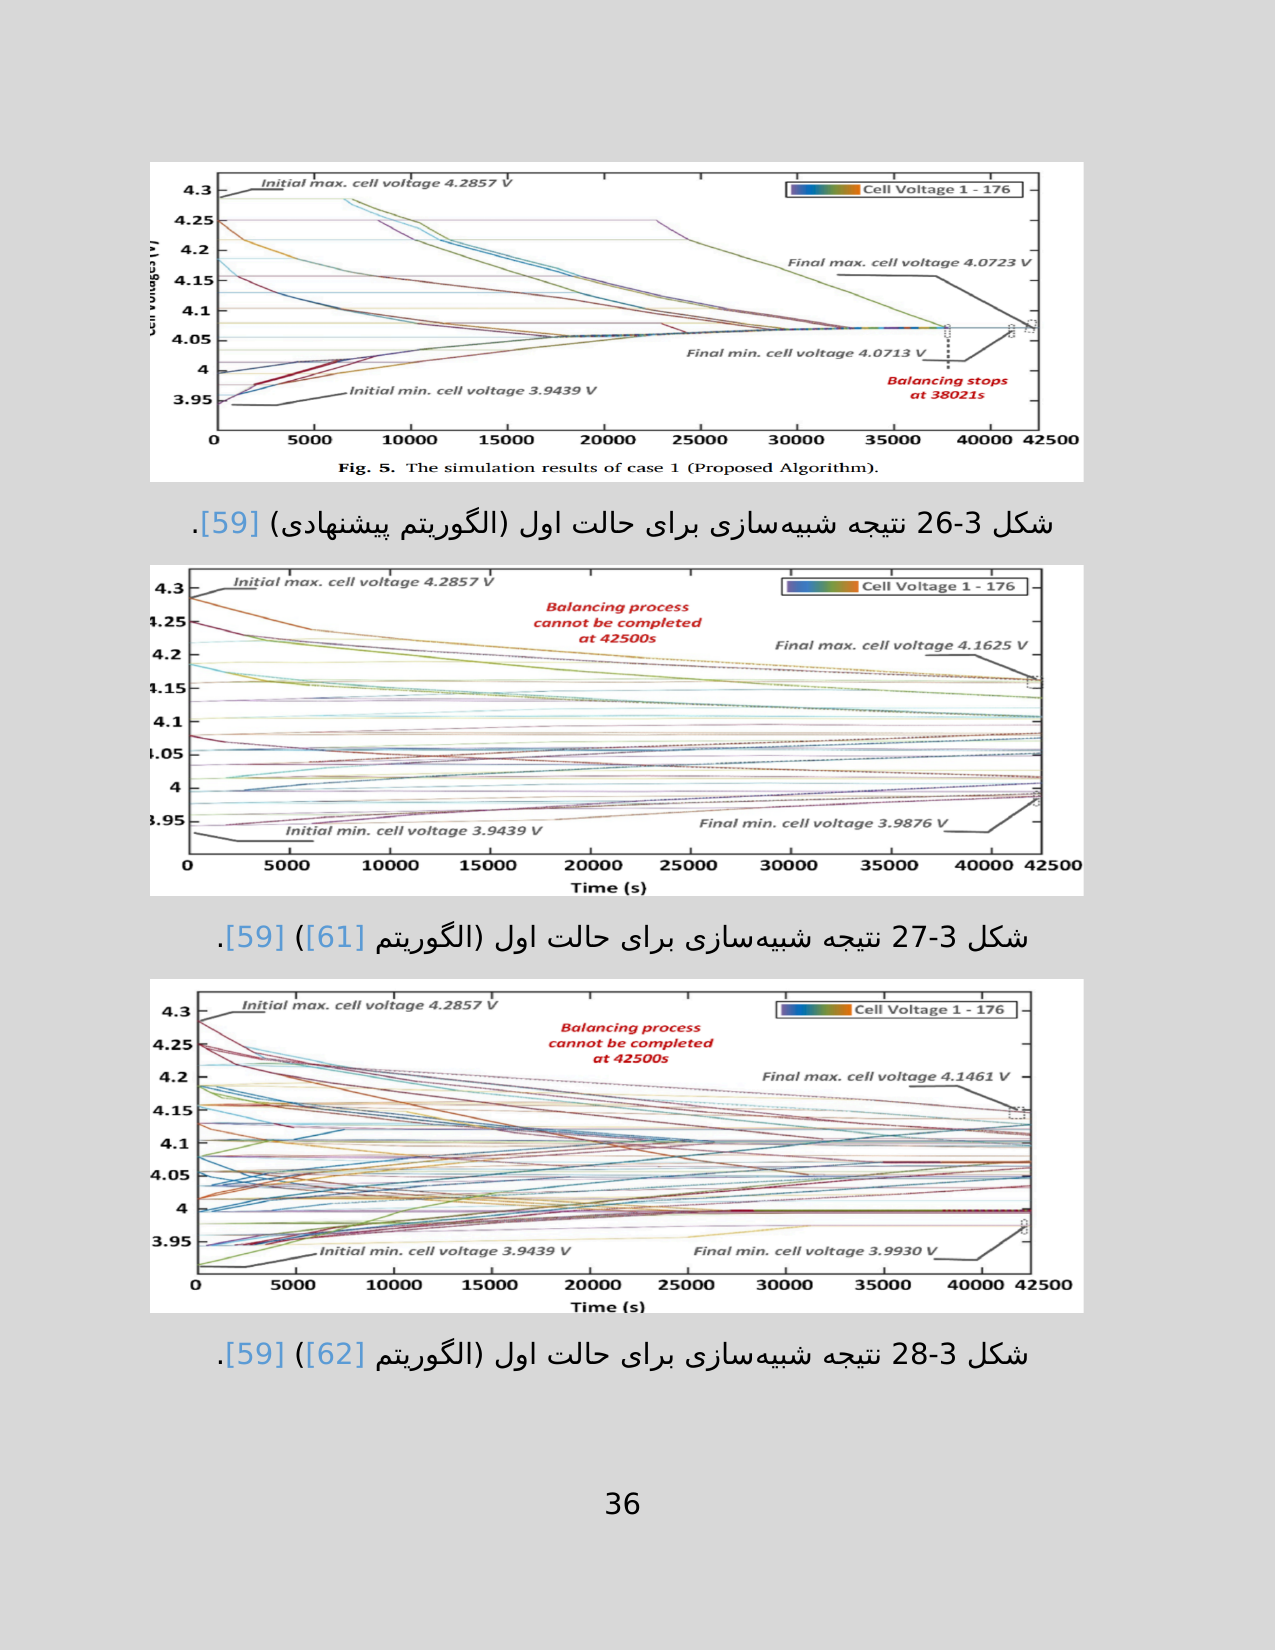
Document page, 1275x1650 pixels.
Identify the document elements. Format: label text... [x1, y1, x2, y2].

picture [150, 162, 1084, 482]
picture [150, 979, 1084, 1313]
table_cell [150, 553, 1125, 908]
table_cell [150, 967, 1125, 1325]
picture [150, 565, 1084, 896]
table_header [150, 150, 1125, 494]
